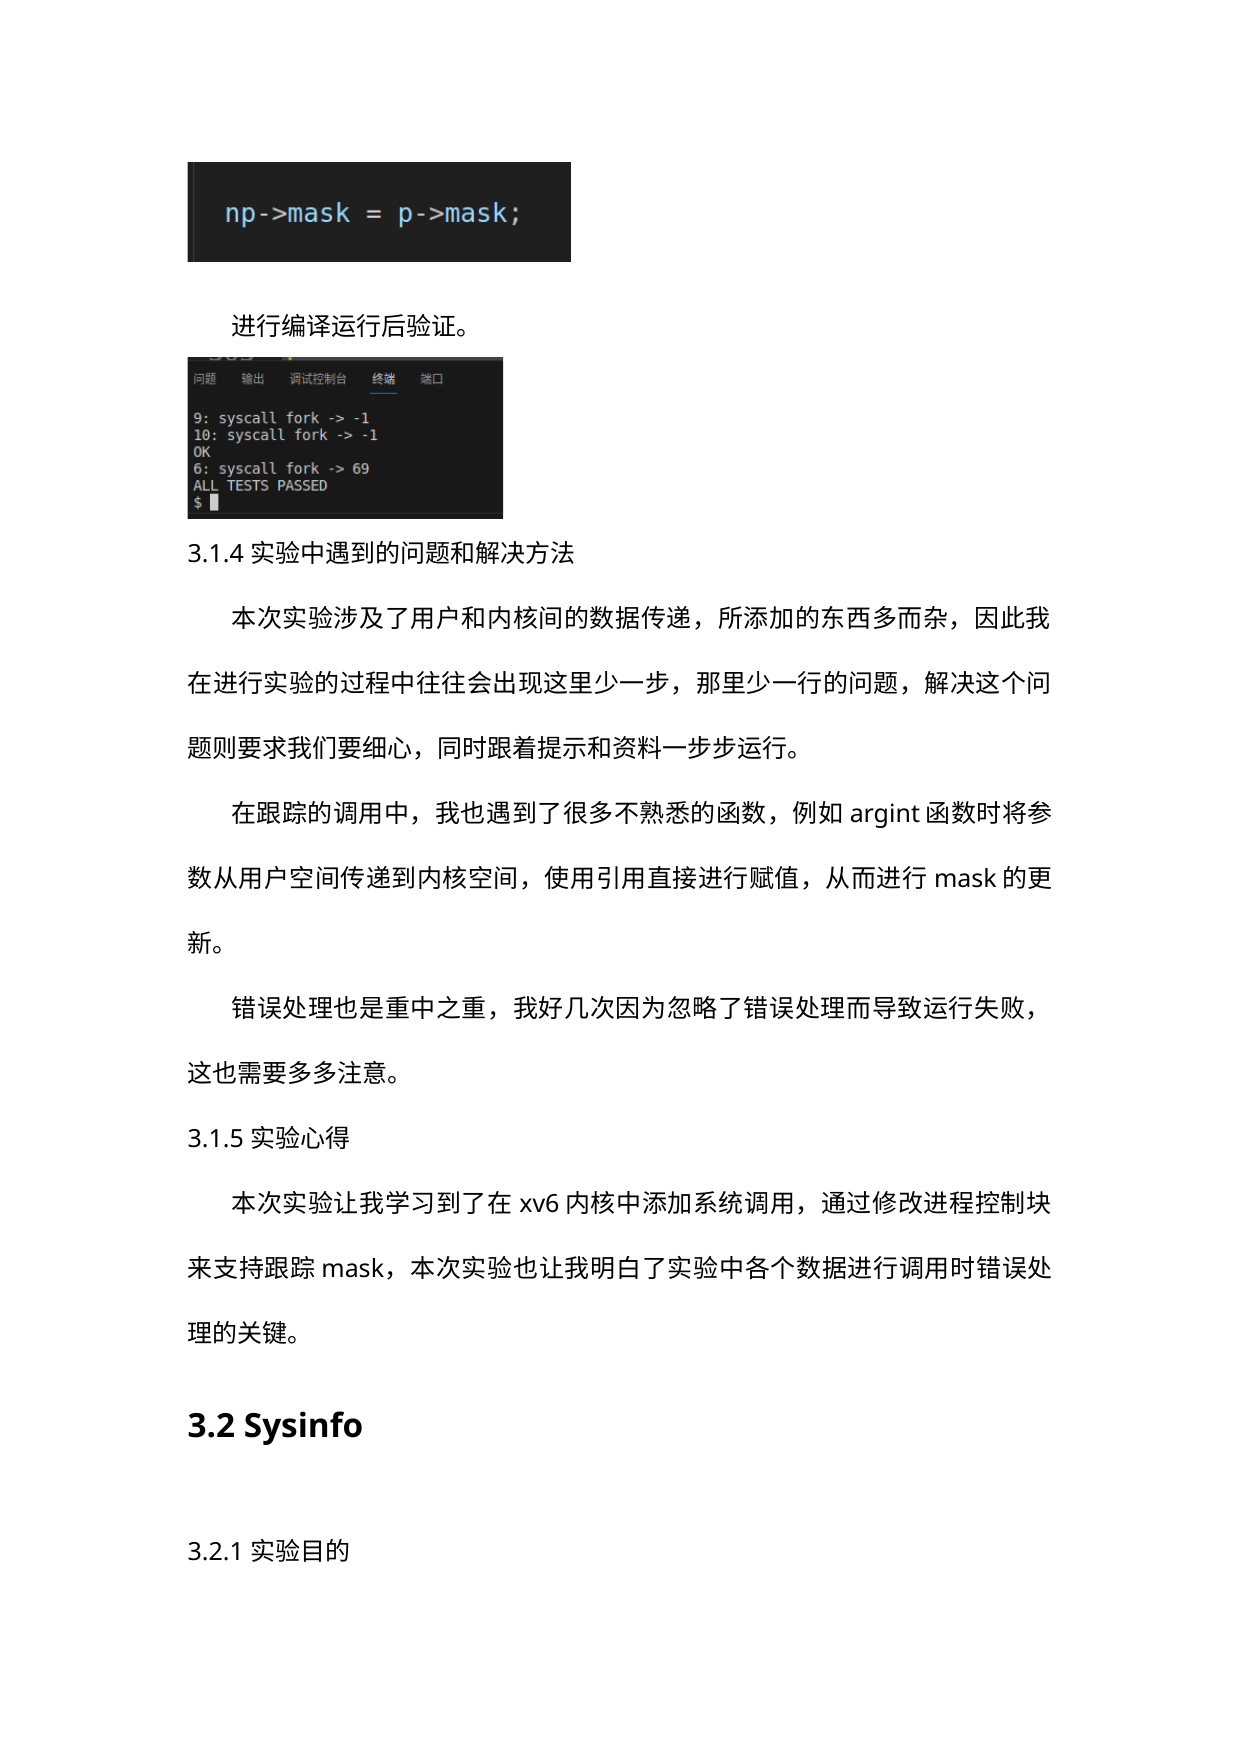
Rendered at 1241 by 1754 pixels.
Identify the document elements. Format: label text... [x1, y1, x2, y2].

text 错误处理也是重中之重，我好几次因为忽略了错误处理而导致运行失败，这也需要多多注意。 [187, 974, 1053, 1104]
text 3.2.1 实验目的 [187, 1517, 1053, 1582]
picture [187, 162, 571, 262]
text 在跟踪的调用中，我也遇到了很多不熟悉的函数，例如argint函数时将参数从用户空间传递到内核空间，使用引用直接进行赋值，从而进行mask的更新。 [187, 779, 1053, 974]
text 本次实验让我学习到了在xv6内核中添加系统调用，通过修改进程控制块来支持跟踪mask，本次实验也让我明白了实验中各个数据进行调用时错误处理的关键。 [187, 1169, 1053, 1364]
picture [187, 357, 504, 519]
text 3.1.4 实验中遇到的问题和解决方法 [187, 519, 1053, 584]
text 进行编译运行后验证。 [187, 292, 1053, 357]
text 3.1.5 实验心得 [187, 1104, 1053, 1169]
subtitle 3.2 Sysinfo [187, 1392, 1053, 1457]
text 本次实验涉及了用户和内核间的数据传递，所添加的东西多而杂，因此我在进行实验的过程中往往会出现这里少一步，那里少一行的问题，解决这个问题则要求我们要细心，同时跟着提示和资料一步步运行。 [187, 584, 1053, 779]
